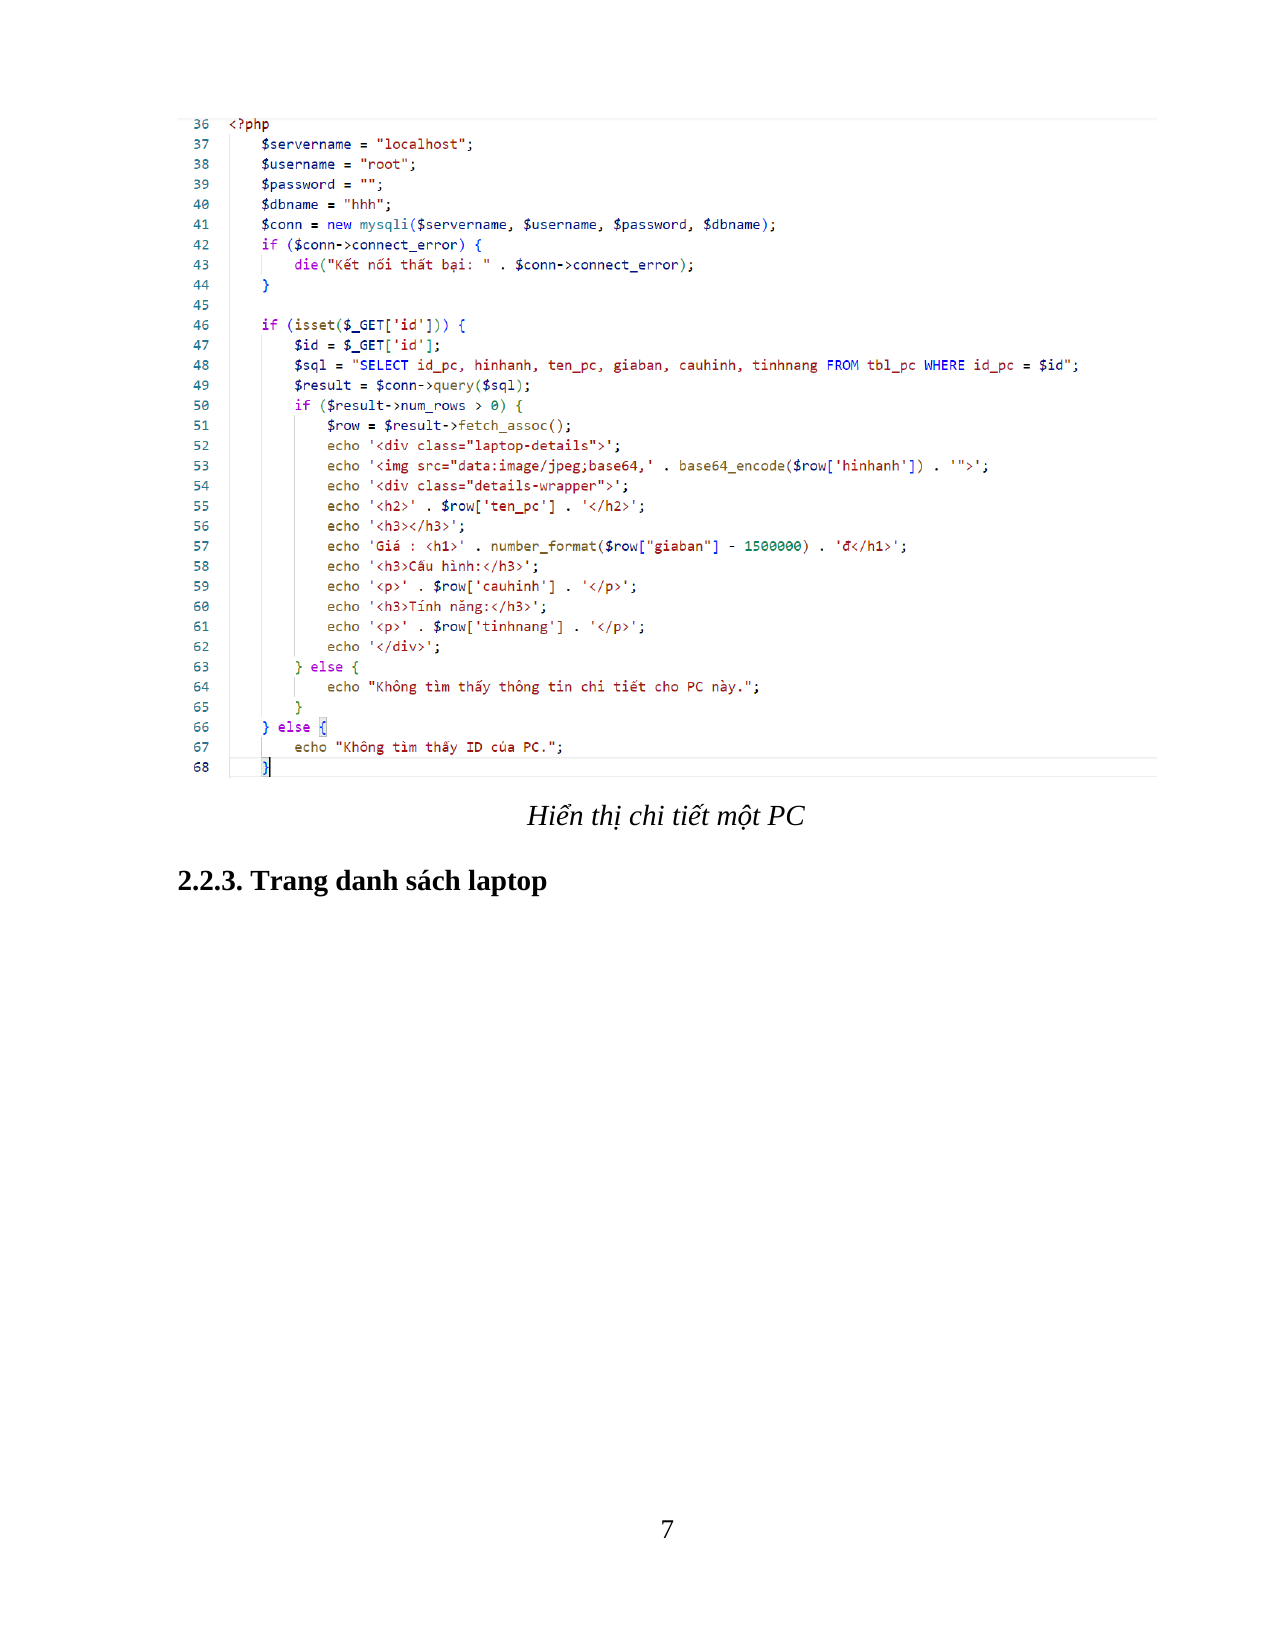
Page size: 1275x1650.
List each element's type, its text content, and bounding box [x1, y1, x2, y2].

picture [177, 118, 1157, 779]
text Hiển thị chi tiết một PC [177, 798, 1157, 831]
subtitle 2.2.3. Trang danh sách laptop [177, 863, 1157, 897]
